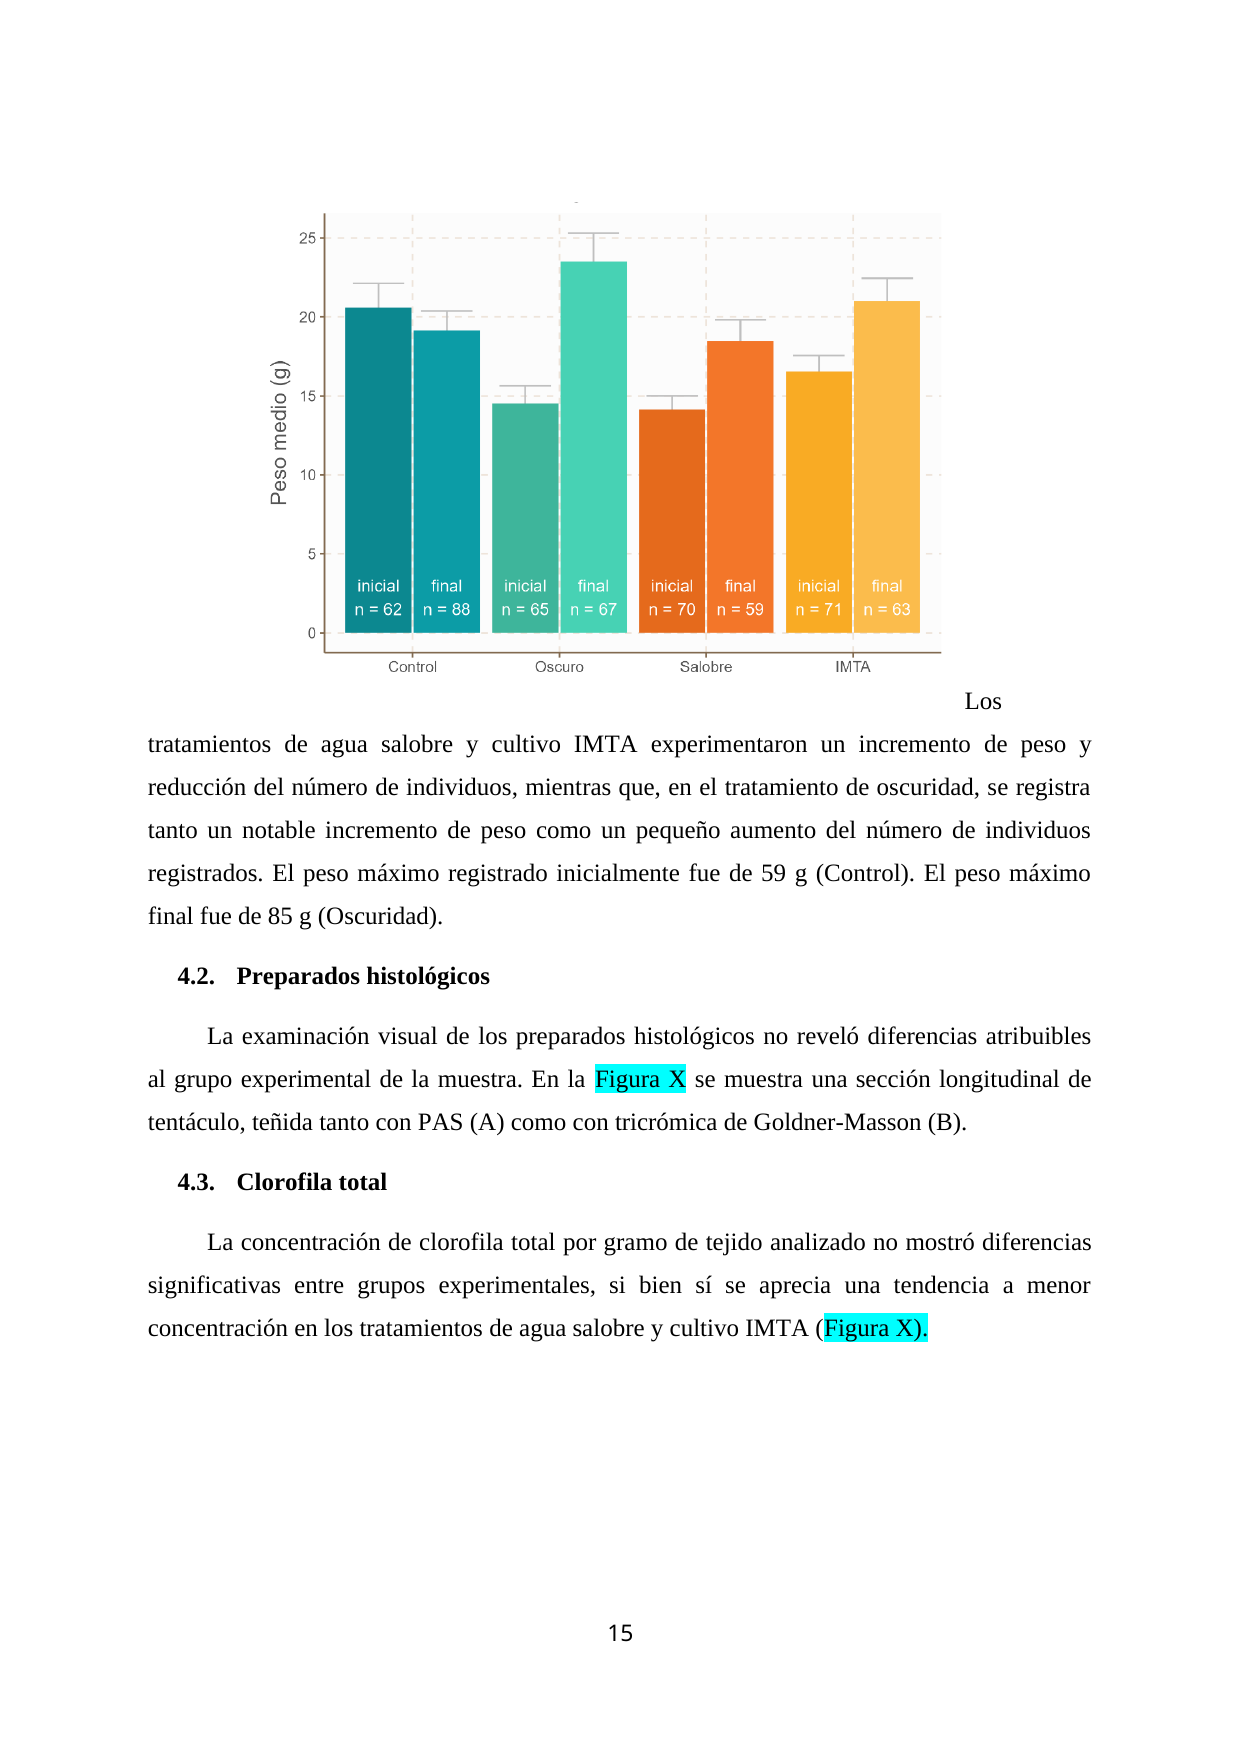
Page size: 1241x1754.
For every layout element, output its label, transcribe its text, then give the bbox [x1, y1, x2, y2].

picture [349, 1160, 891, 1703]
list Preparados histológicos [177, 739, 1092, 767]
text Los tratamientos de agua salobre y cultivo IMTA experimentaron un incremento de peso y reducción del número de individuos, mientras que, en el tratamiento de oscuridad, se registra tanto un notable incremento de peso como un pequeño aumento del número de individuos registrados. El peso máximo registrado inicialmente fue de 59 g (Control). El peso máximo final fue de 85 g (Oscuridad). [148, 506, 1092, 708]
list Clorofila total [177, 944, 1092, 973]
text La concentración de clorofila total por gramo de tejido analizado no mostró diferencias significativas entre grupos experimentales, si bien sí se aprecia una tendencia a menor concentración en los tratamientos de agua salobre y cultivo IMTA (Figura X). [148, 1004, 1092, 1119]
text La examinación visual de los preparados histológicos no reveló diferencias atribuibles al grupo experimental de la muestra. En la Figura X se muestra una sección longitudinal de tentáculo, teñida tanto con PAS (A) como con tricrómica de Goldner-Masson (B). [148, 798, 1092, 913]
